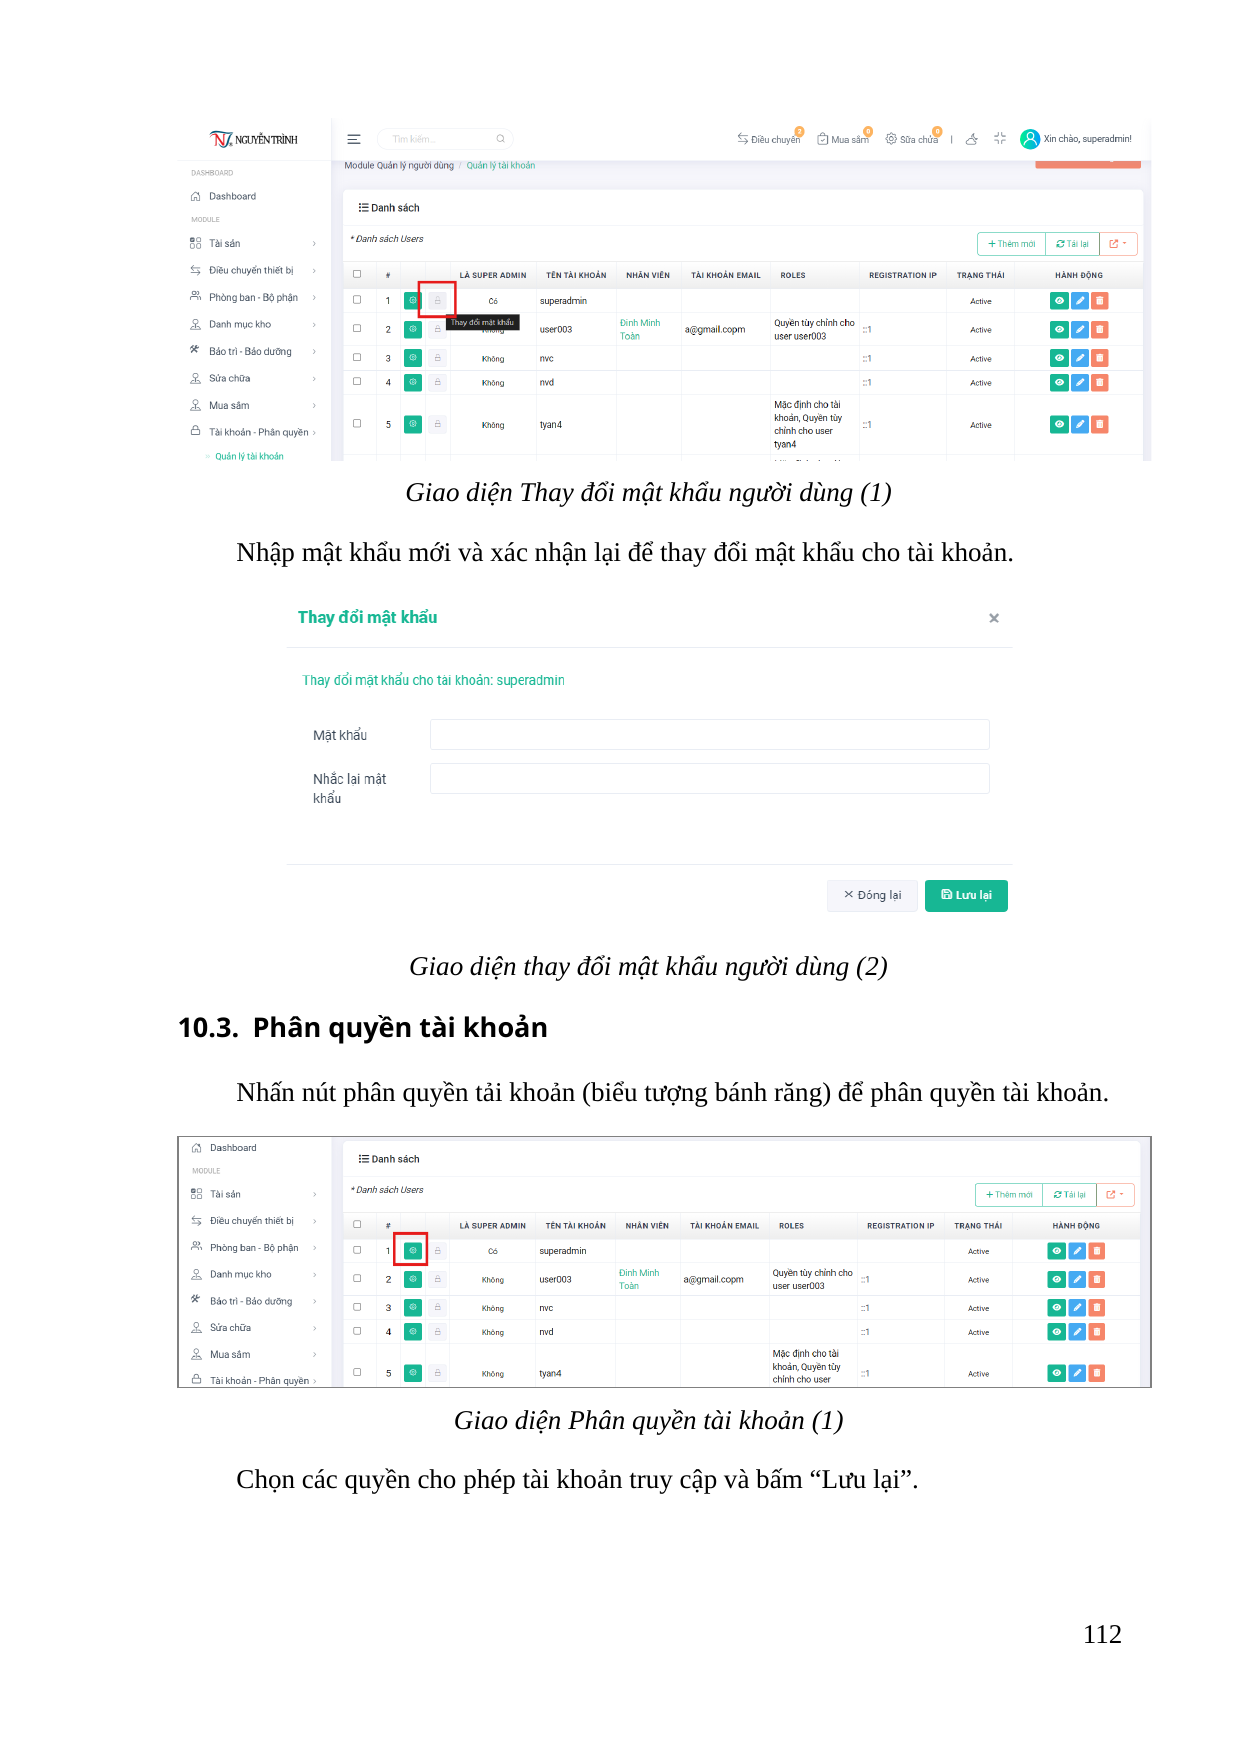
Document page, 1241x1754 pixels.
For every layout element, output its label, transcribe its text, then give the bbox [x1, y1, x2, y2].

picture [179, 1137, 1150, 1387]
subtitle Phân quyền tài khoản [177, 1009, 1122, 1046]
picture [286, 594, 1013, 922]
text Nhấn nút phân quyền tải khoản (biểu tượng bánh răng) để phân quyền tài khoản. [177, 1077, 1122, 1108]
text Giao diện Thay đổi mật khẩu người dùng (1) [177, 461, 1122, 508]
text Giao diện thay đổi mật khẩu người dùng (2) [177, 949, 1122, 981]
text Giao diện Phân quyền tài khoản (1) [177, 1388, 1122, 1435]
text Nhập mật khẩu mới và xác nhận lại để thay đổi mật khẩu cho tài khoản. [177, 536, 1122, 567]
picture [177, 118, 1152, 461]
text Chọn các quyền cho phép tài khoản truy cập và bấm “Lưu lại”. [177, 1463, 1122, 1494]
